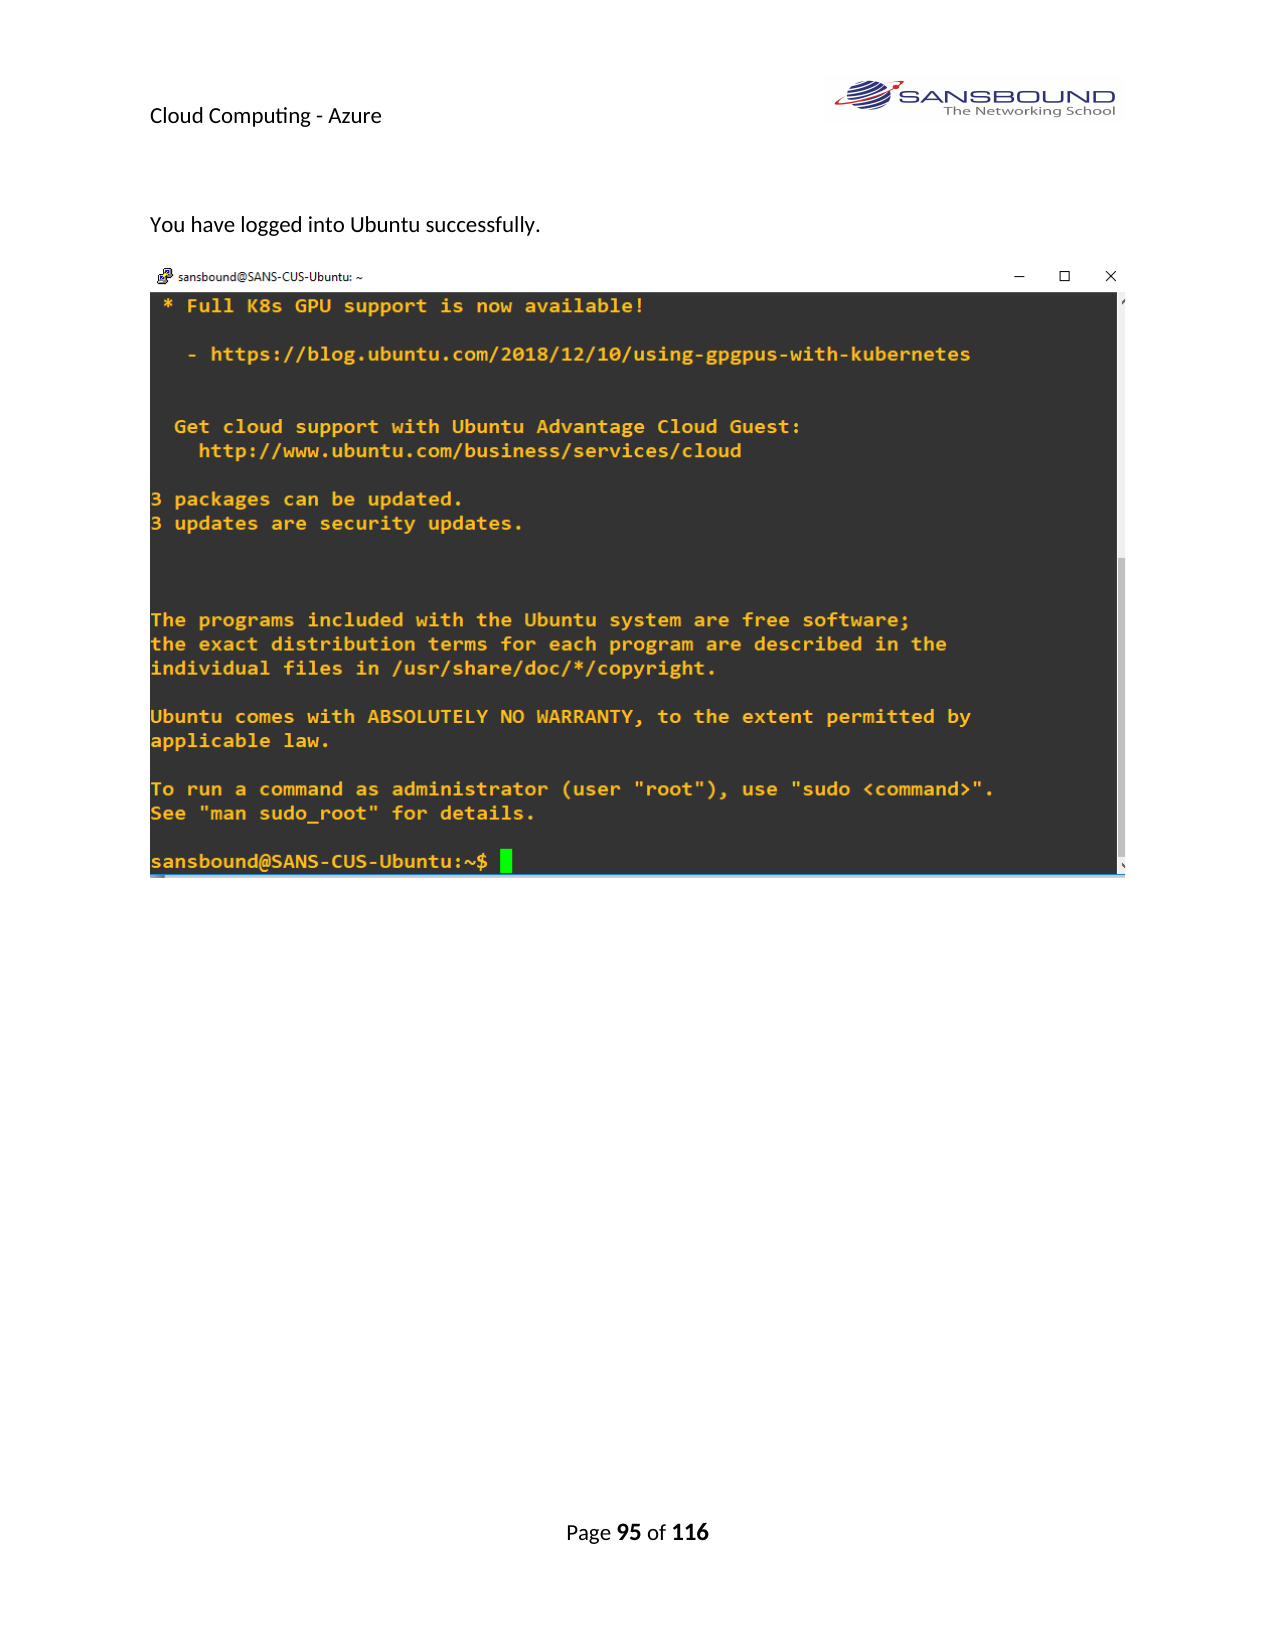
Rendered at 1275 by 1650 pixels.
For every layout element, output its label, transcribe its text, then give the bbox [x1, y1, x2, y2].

picture [150, 262, 1125, 878]
text You have logged into Ubuntu successfully. [150, 210, 1125, 238]
picture [823, 75, 1125, 124]
